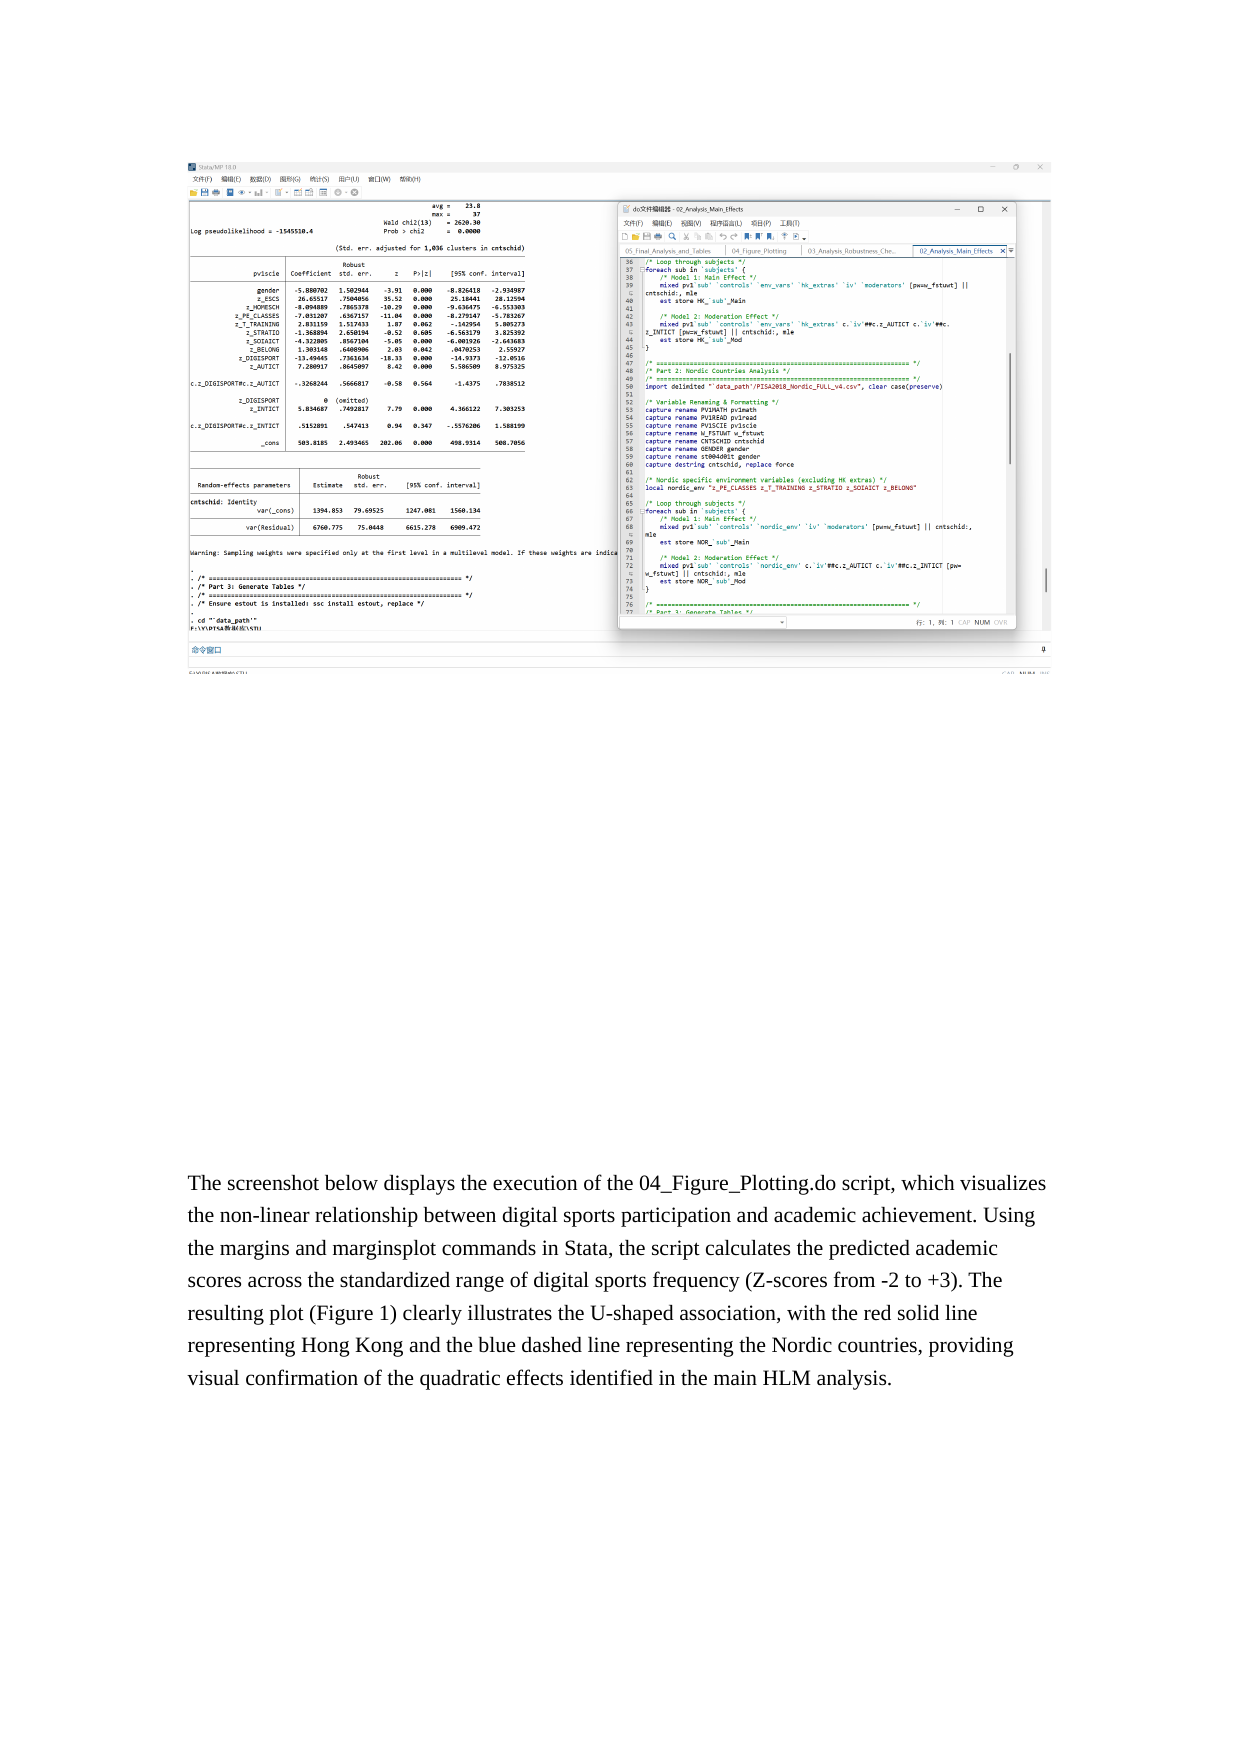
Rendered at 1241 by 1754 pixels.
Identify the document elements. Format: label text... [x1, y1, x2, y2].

picture [187, 162, 1052, 674]
text The screenshot below displays the execution of the 04_Figure_Plotting.do script, which visualizes the non-linear relationship between digital sports participation and academic achievement. Using the margins and marginsplot commands in Stata, the script calculates the predicted academic scores across the standardized range of digital sports frequency (Z-scores from -2 to +3). The resulting plot (Figure 1) clearly illustrates the U-shaped association, with the red solid line representing Hong Kong and the blue dashed line representing the Nordic countries, providing visual confirmation of the quadratic effects identified in the main HLM analysis. [187, 1166, 1053, 1394]
